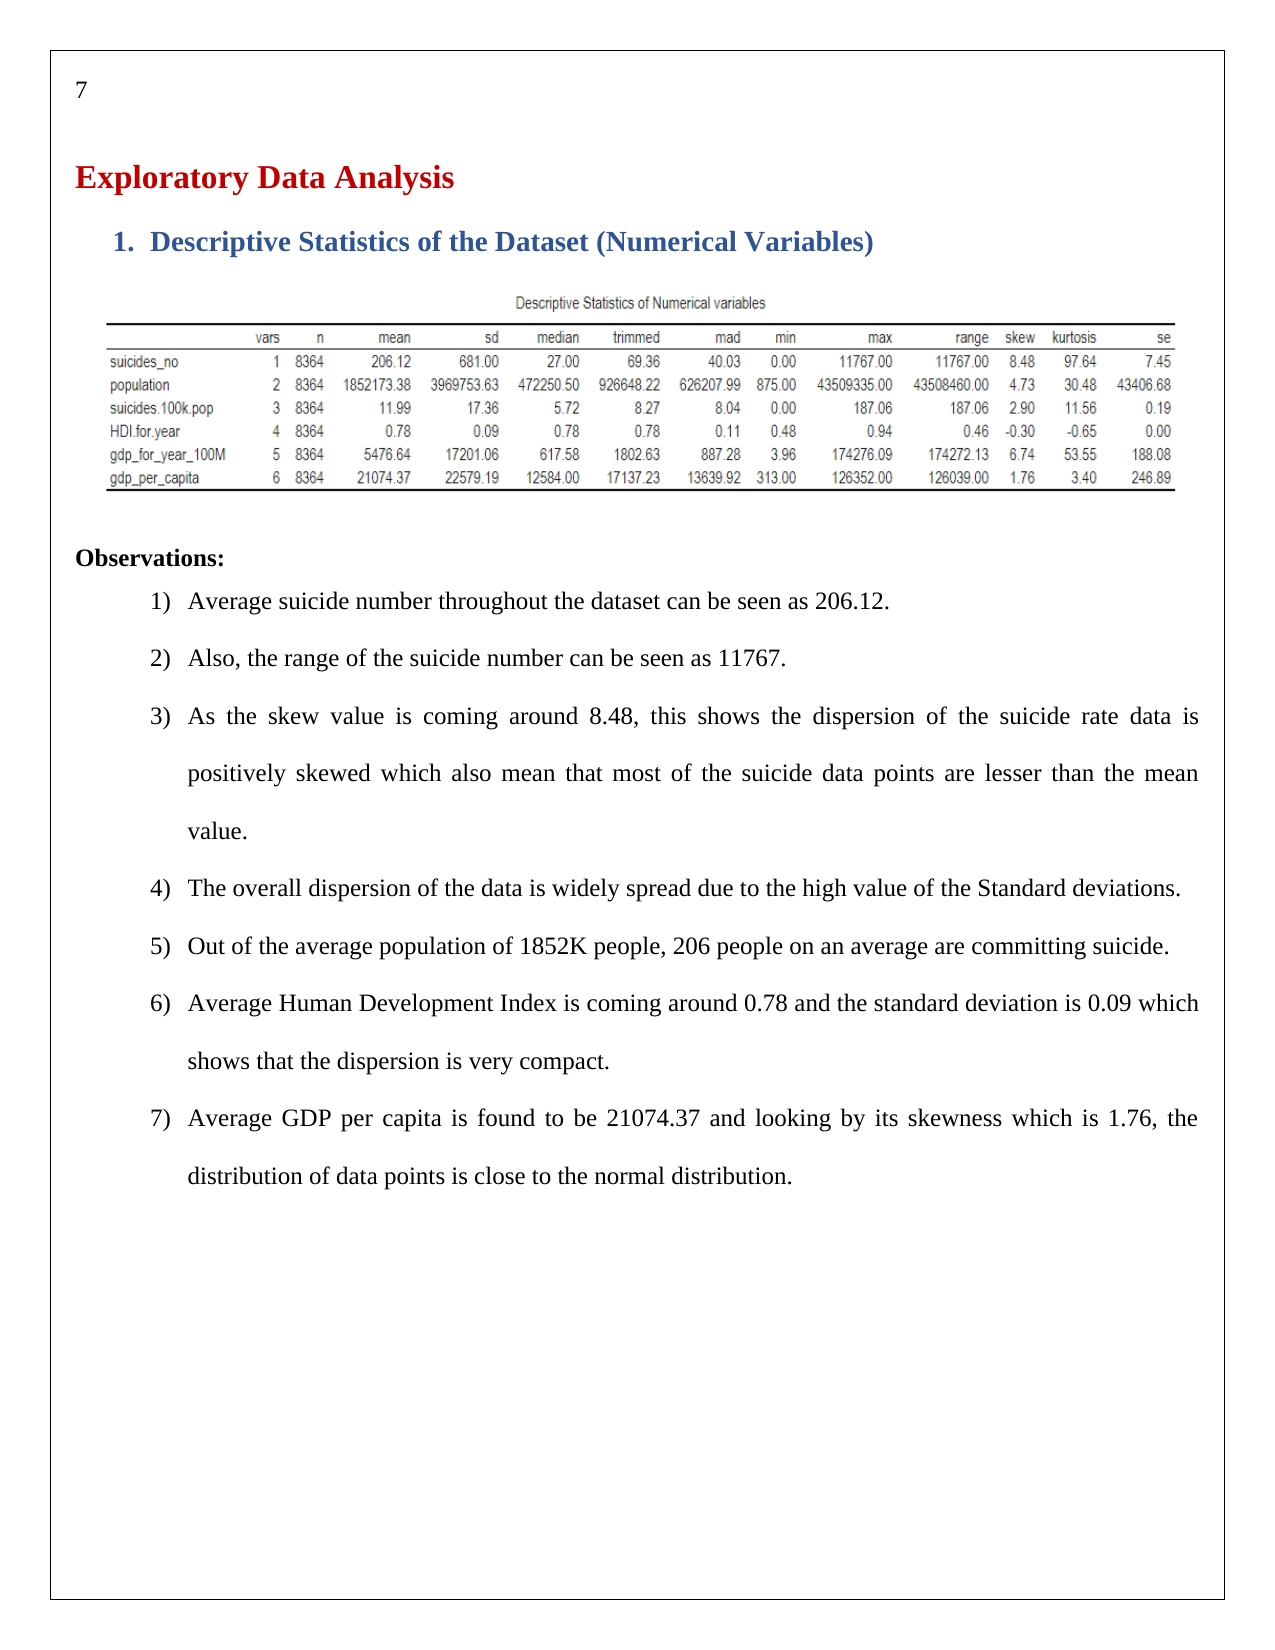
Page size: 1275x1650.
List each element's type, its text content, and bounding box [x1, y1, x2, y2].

subtitle Exploratory Data Analysis [75, 157, 1200, 196]
text Observations: [75, 543, 1200, 572]
list Average suicide number throughout the dataset can be seen as 206.12. [150, 586, 1200, 615]
list Out of the average population of 1852K people, 206 people on an average are committing suicide. [150, 931, 1200, 960]
list Average GDP per capita is found to be 21074.37 and looking by its skewness which is 1.76, the distribution of data points is close to the normal distribution. [150, 1103, 1200, 1190]
list Average Human Development Index is coming around 0.78 and the standard deviation is 0.09 which shows that the dispersion is very compact. [150, 988, 1200, 1075]
list As the skew value is coming around 8.48, this shows the dispersion of the suicide rate data is positively skewed which also mean that most of the suicide data points are lesser than the mean value. [150, 701, 1200, 845]
list Also, the range of the suicide number can be seen as 11767. [150, 643, 1200, 672]
picture [106, 291, 1175, 500]
list The overall dispersion of the data is widely spread due to the high value of the Standard deviations. [150, 873, 1200, 902]
list Descriptive Statistics of the Dataset (Numerical Variables) [112, 224, 1200, 258]
